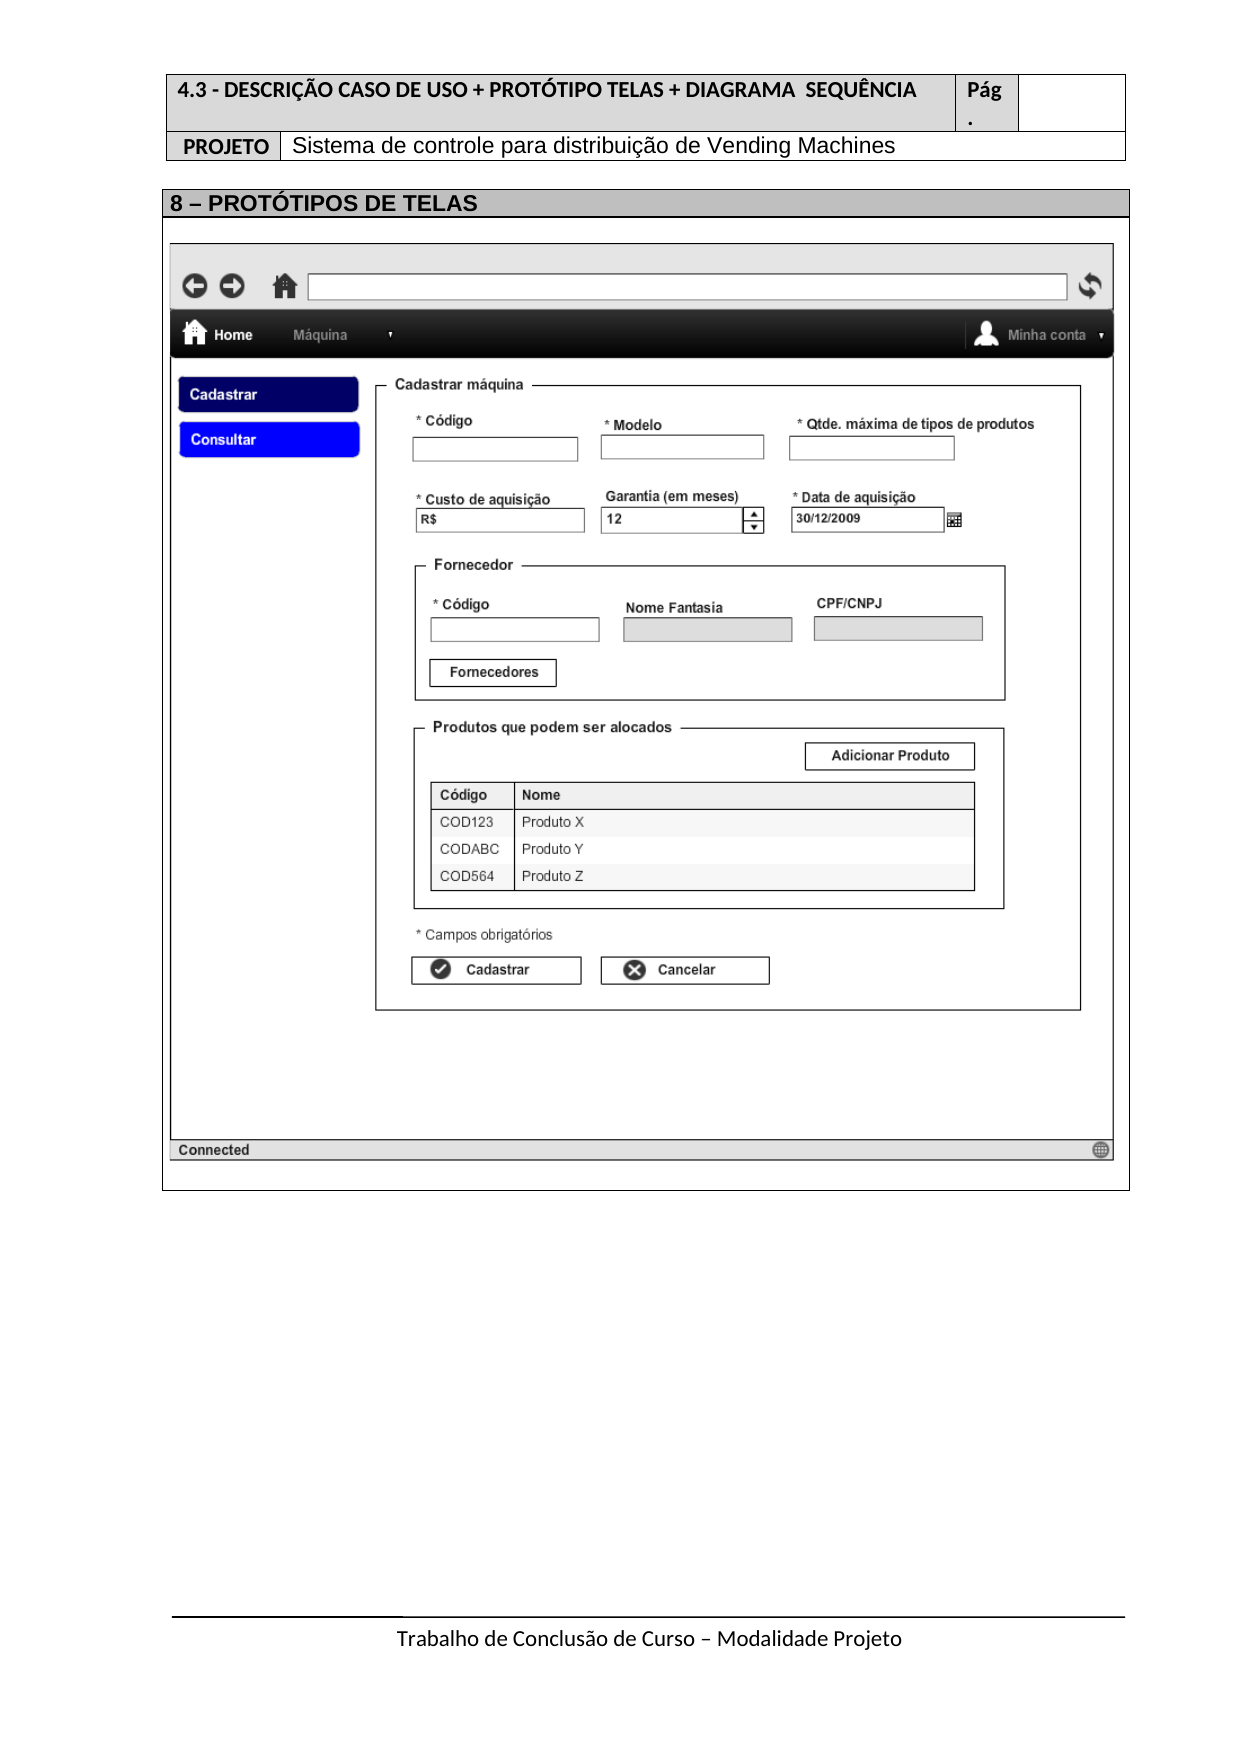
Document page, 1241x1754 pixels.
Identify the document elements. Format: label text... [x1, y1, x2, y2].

table_cell [163, 218, 1129, 1190]
table_header 8 – PROTÓTIPOS DE TELAS [163, 190, 1129, 216]
picture [169, 243, 1115, 1164]
